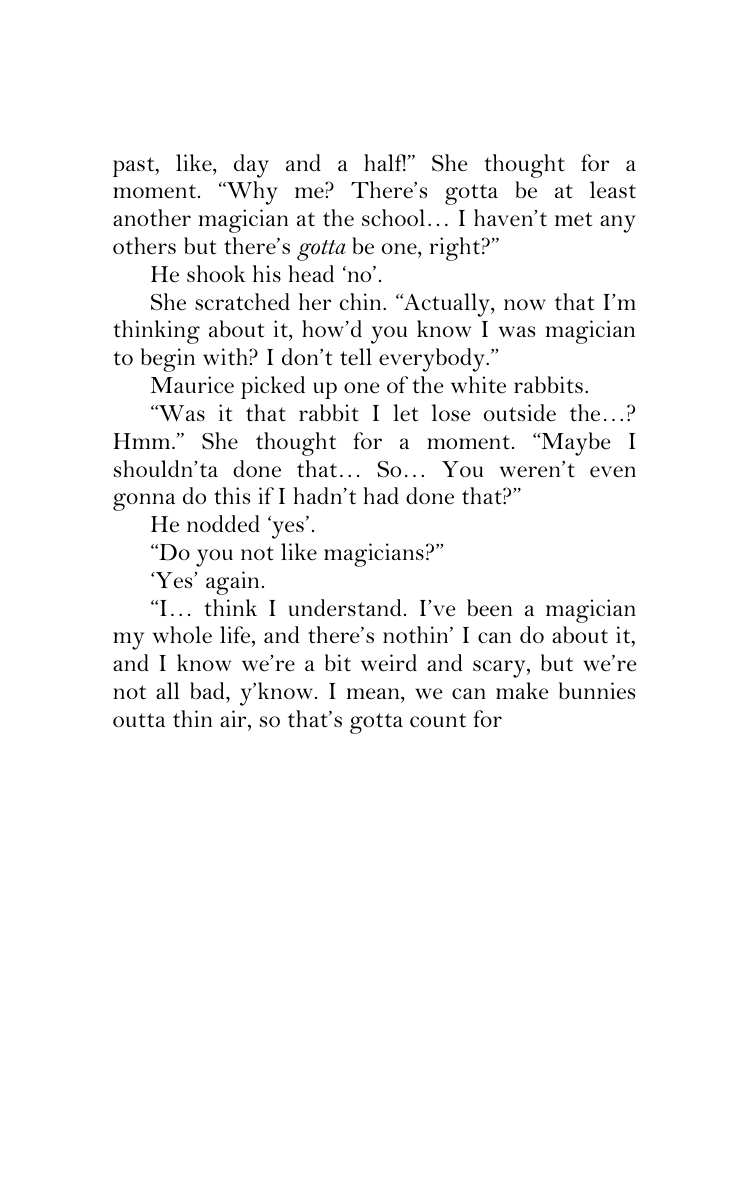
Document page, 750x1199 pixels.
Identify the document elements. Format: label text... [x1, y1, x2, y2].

text “Was it that rabbit I let lose outside the…? Hmm.” She thought for a moment. “Maybe I shouldn’ta done that… So… You weren’t even gonna do this if I hadn’t had done that?” [112, 400, 637, 512]
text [112, 150, 637, 261]
text He shook his head ‘no’. [112, 261, 637, 289]
text She scratched her chin. “Actually, now that I’m thinking about it, how’d you know I was magician to begin with? I don’t tell everybody.” [112, 289, 637, 372]
text ‘Yes’ again. [112, 567, 637, 595]
text “Do you not like magicians?” [112, 539, 637, 567]
text He nodded ‘yes’. [112, 512, 637, 539]
text “I… think I understand. I’ve been a magician my whole life, and there’s nothin’ I can do about it, and I know we’re a bit weird and scary, but we’re not all bad, y’know. I mean, we can make bunnies outta thin air, so that’s gotta count for [112, 595, 637, 734]
text Maurice picked up one of the white rabbits. [112, 372, 637, 400]
